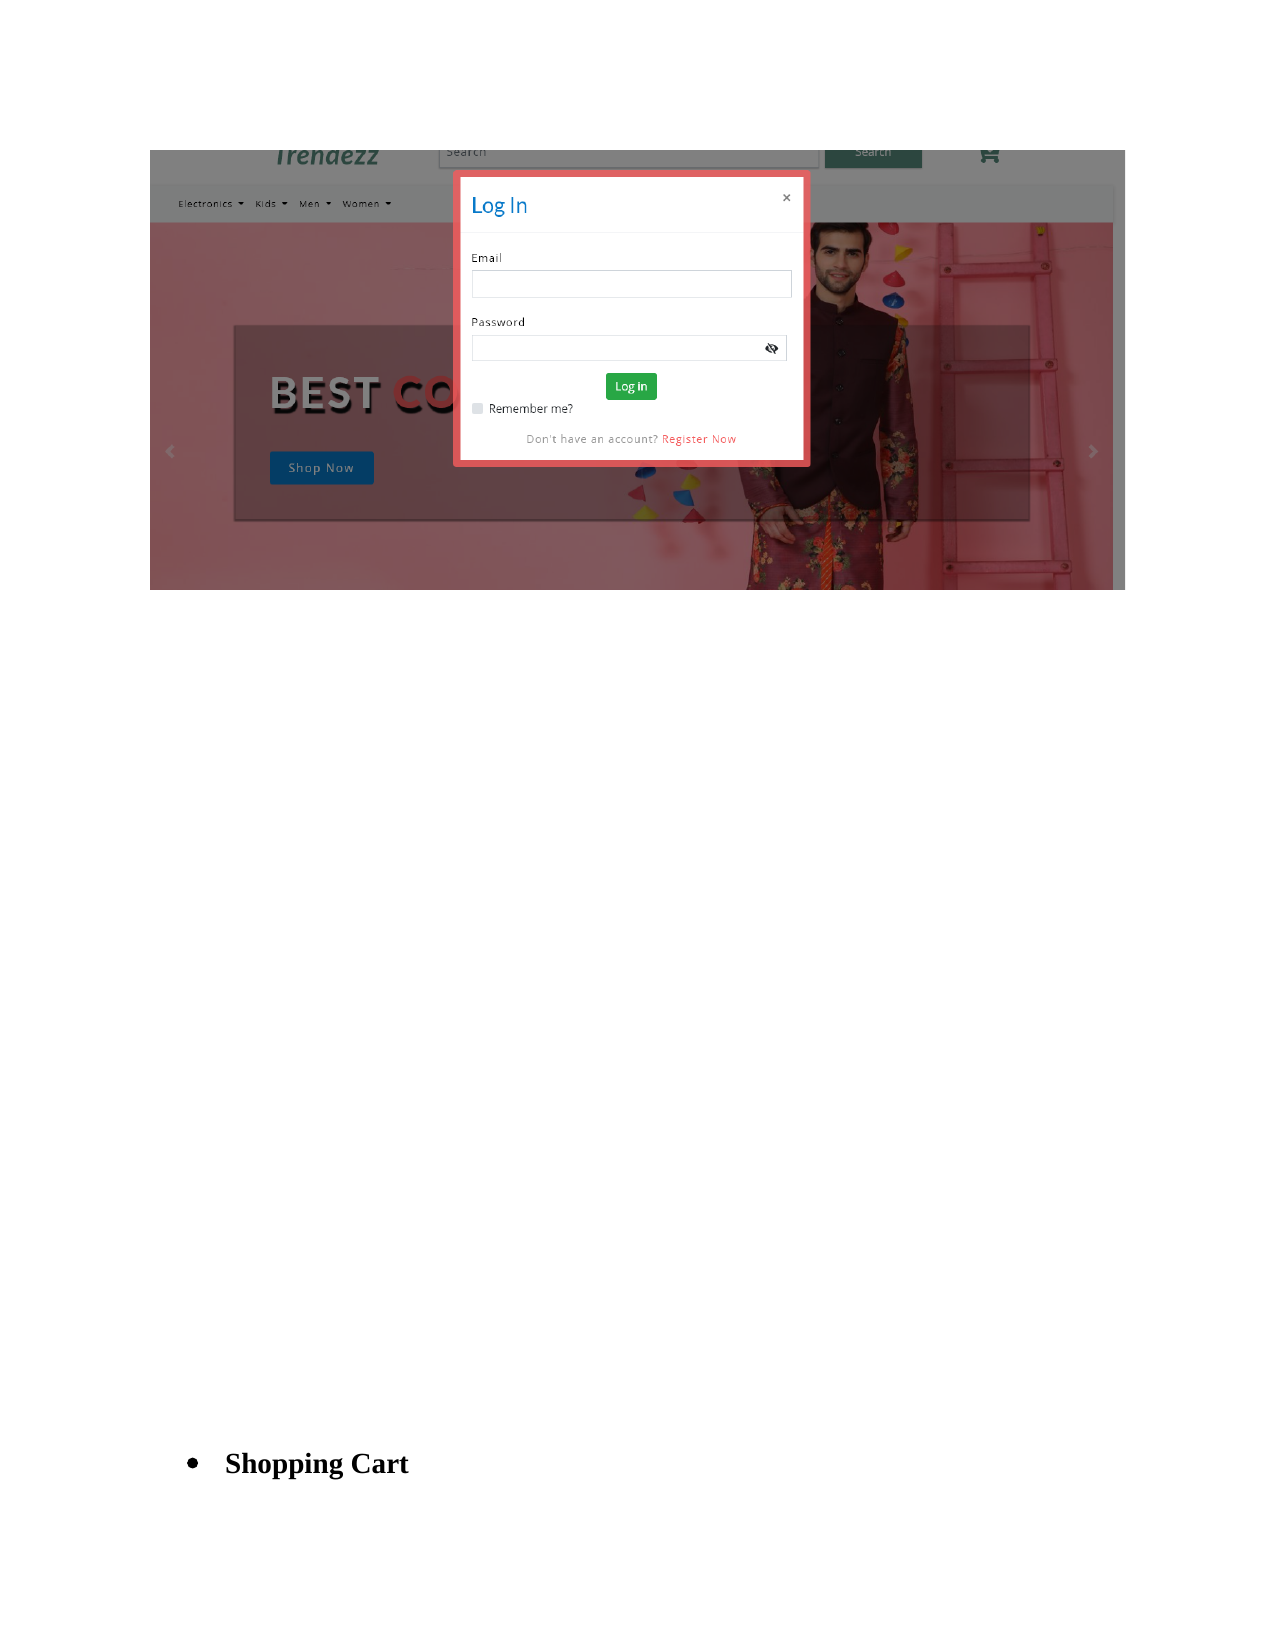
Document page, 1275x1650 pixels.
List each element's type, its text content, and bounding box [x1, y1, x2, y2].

picture [150, 150, 1125, 590]
list Shopping Cart [187, 1446, 1125, 1479]
